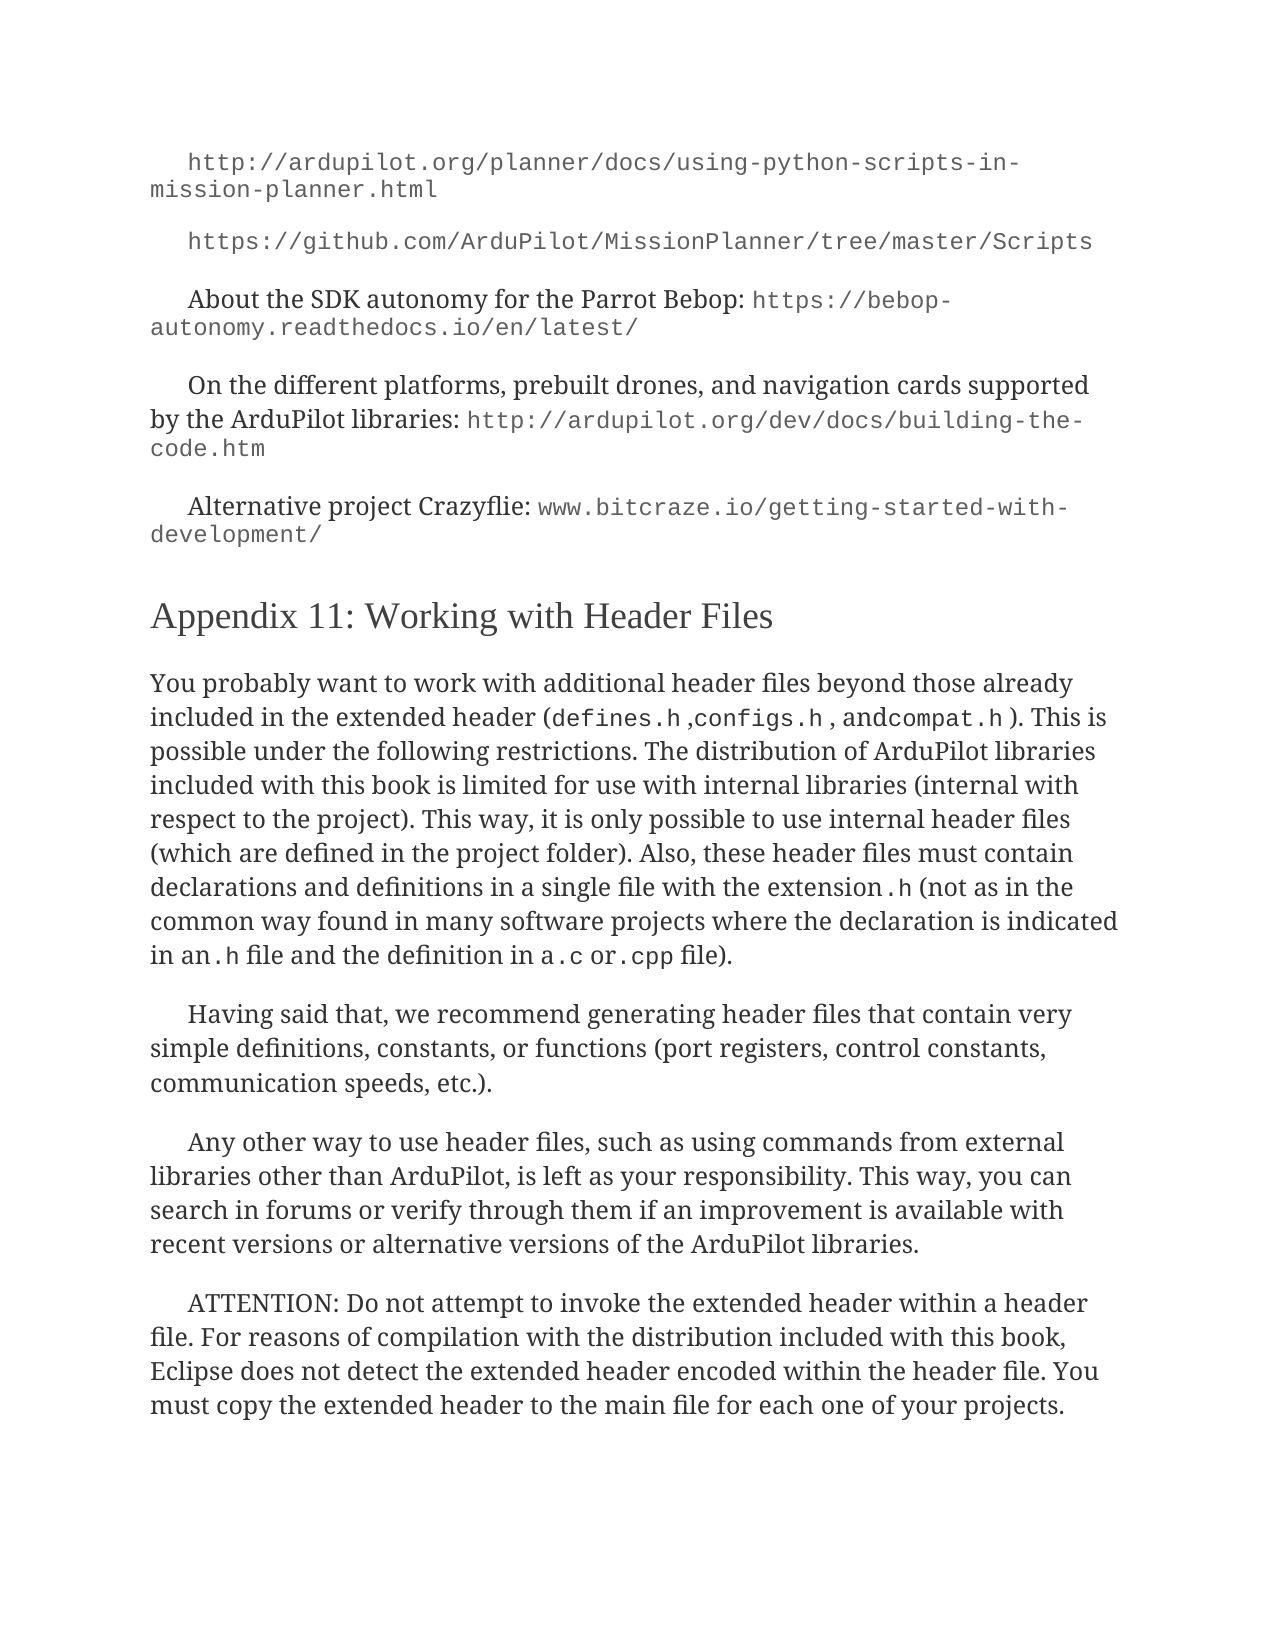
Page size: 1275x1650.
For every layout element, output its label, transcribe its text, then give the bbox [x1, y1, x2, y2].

subtitle Appendix 11: Working with Header Files [150, 593, 1125, 636]
text http://ardupilot.org/planner/docs/using-python-scripts-in-mission-planner.html [150, 150, 1125, 204]
text On the different platforms, prebuilt drones, and navigation cards supported by the ArduPilot libraries: http://ardupilot.org/dev/docs/building-the-code.htm [150, 368, 1125, 463]
text You probably want to work with additional header files beyond those already included in the extended header (defines.h ,configs.h , andcompat.h ). This is possible under the following restrictions. The distribution of ArduPilot libraries included with this book is limited for use with internal libraries (internal with respect to the project). This way, it is only possible to use internal header files (which are defined in the project folder). Also, these header files must contain declarations and definitions in a single file with the extension.h (not as in the common way found in many software projects where the declaration is indicated in an.h file and the definition in a.c or.cpp file). [150, 666, 1125, 972]
text Any other way to use header files, such as using commands from external libraries other than ArduPilot, is left as your responsibility. This way, you can search in forums or verify through them if an improvement is available with recent versions or alternative versions of the ArduPilot libraries. [150, 1124, 1125, 1261]
text ATTENTION: Do not attempt to invoke the extended header within a header file. For reasons of compilation with the distribution included with this book, Eclipse does not detect the extended header encoded within the header file. You must copy the extended header to the main file for each one of your projects. [150, 1286, 1125, 1422]
text About the SDK autonomy for the Parrot Bebop: https://bebop-autonomy.readthedocs.io/en/latest/ [150, 282, 1125, 343]
text Alternative project Crazyflie: www.bitcraze.io/getting-started-with-development/ [150, 488, 1125, 549]
text Having said that, we recommend generating header files that contain very simple definitions, constants, or functions (port registers, control constants, communication speeds, etc.). [150, 997, 1125, 1099]
text https://github.com/ArduPilot/MissionPlanner/tree/master/Scripts [150, 229, 1125, 257]
